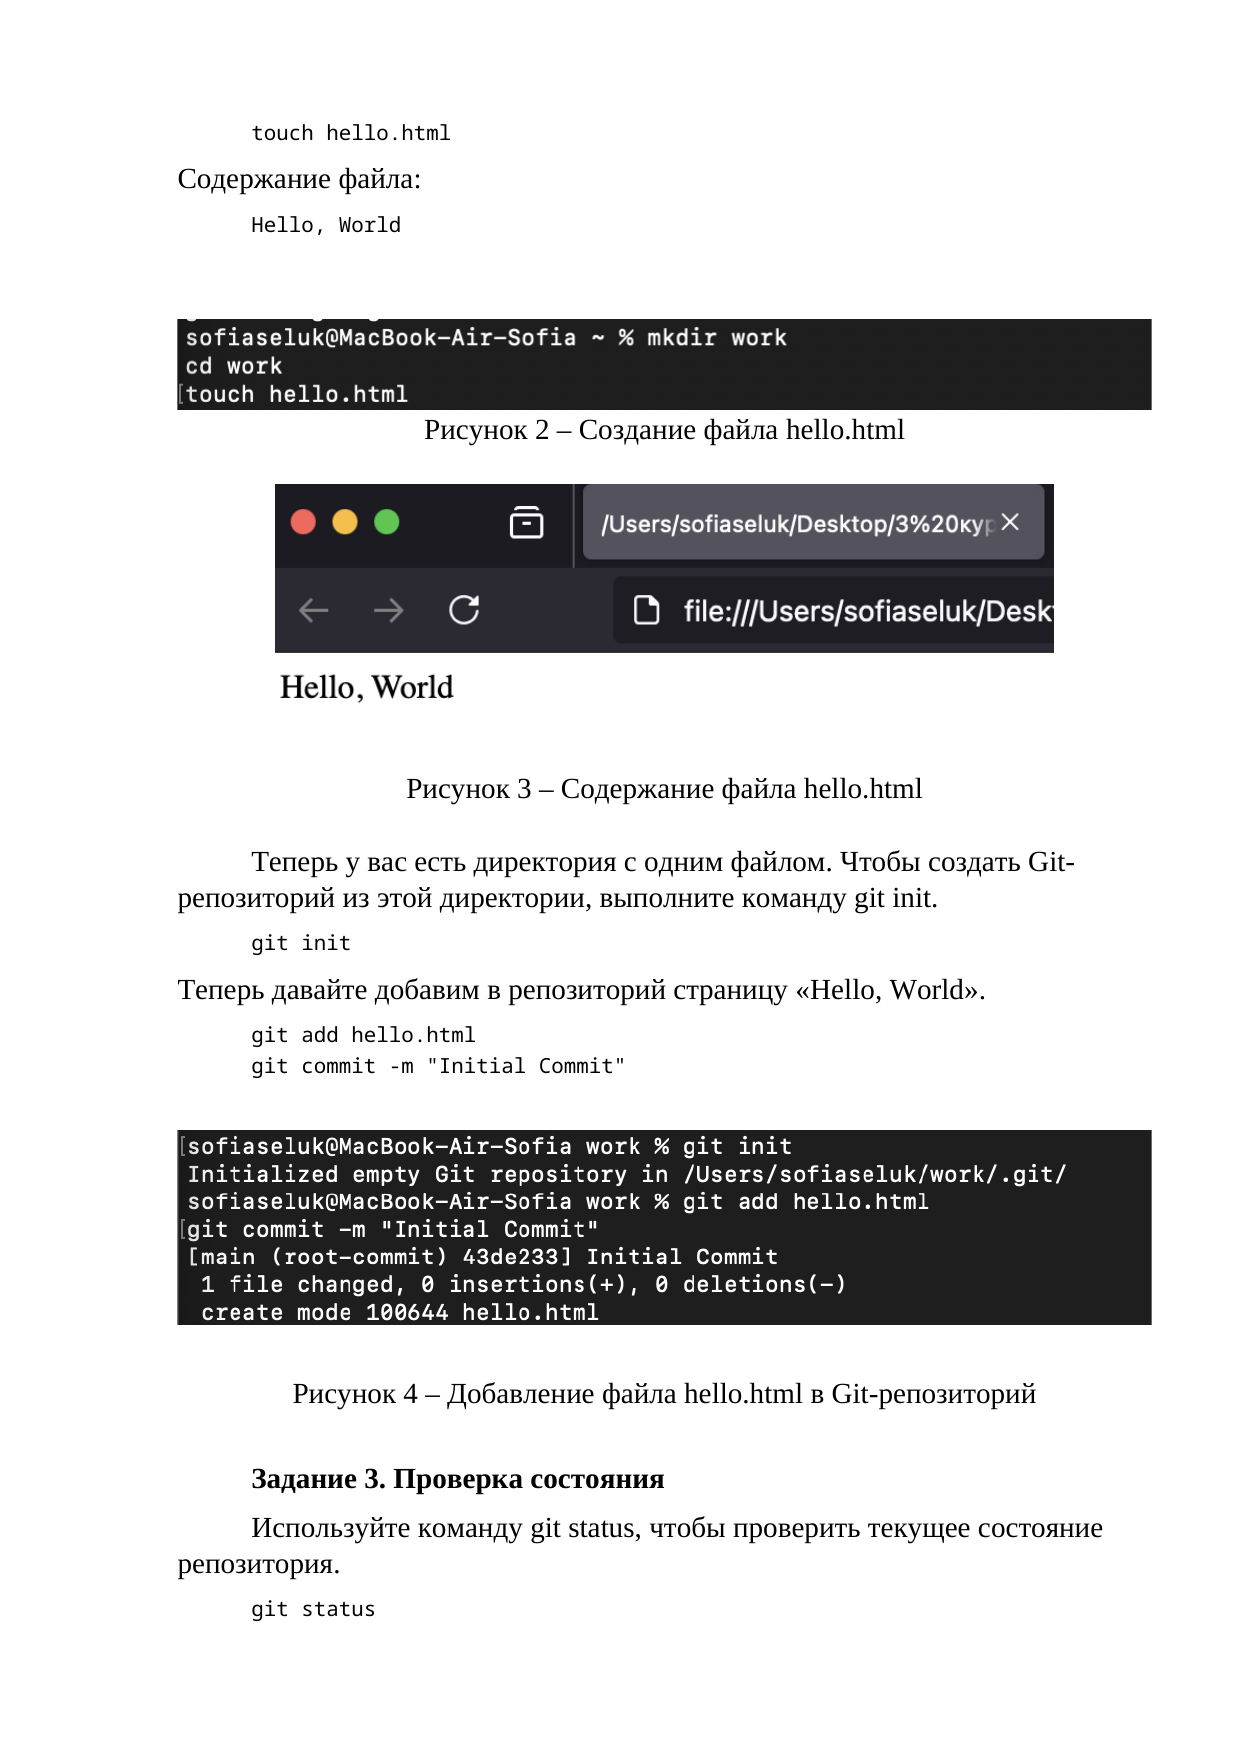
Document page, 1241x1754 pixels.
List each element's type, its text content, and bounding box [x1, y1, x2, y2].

text touch hello.html [177, 118, 1152, 147]
text Задание 3. Проверка состояния [177, 1461, 1152, 1494]
picture [177, 1130, 1152, 1325]
text Рисунок 2 – Создание файла hello.html [177, 412, 1152, 446]
text git commit -m "Initial Commit" [177, 1051, 1152, 1080]
text git init [177, 928, 1152, 957]
text Теперь давайте добавим в репозиторий страницу «Hello, World». [177, 972, 1152, 1006]
text Теперь у вас есть директория с одним файлом. Чтобы создать Git-репозиторий из этой директории, выполните команду git init. [177, 844, 1152, 913]
text git add hello.html [177, 1021, 1152, 1049]
text Рисунок 3 – Содержание файла hello.html [177, 771, 1152, 805]
text Используйте команду git status, чтобы проверить текущее состояние репозитория. [177, 1510, 1152, 1579]
picture [275, 484, 1054, 721]
text Hello, World [177, 210, 1152, 238]
picture [177, 319, 1152, 410]
text Содержание файла: [177, 161, 1152, 195]
text git status [177, 1594, 1152, 1623]
text Рисунок 4 – Добавление файла hello.html в Git-репозиторий [177, 1376, 1152, 1410]
